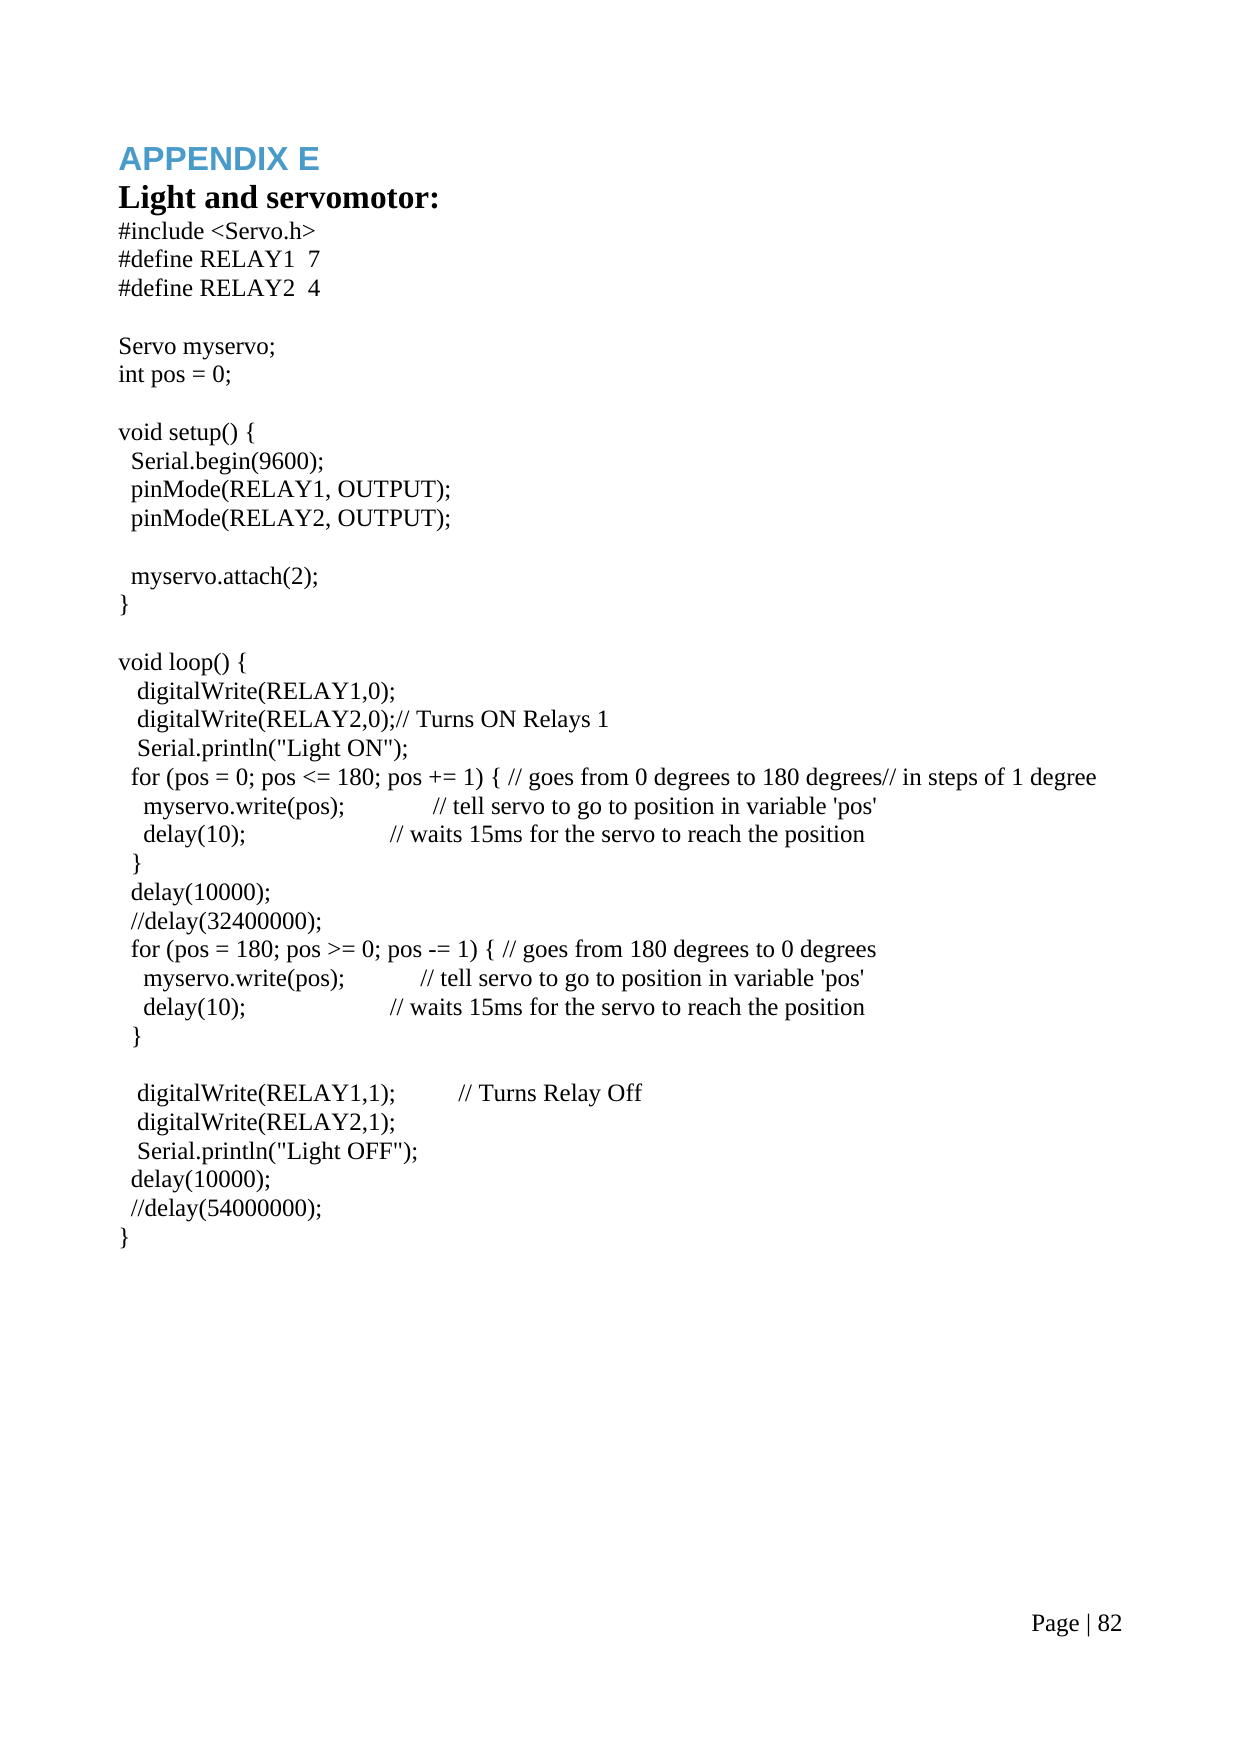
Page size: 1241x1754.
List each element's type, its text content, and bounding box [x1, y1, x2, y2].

text digitalWrite(RELAY1,0); [118, 676, 1122, 704]
text myservo.write(pos); // tell servo to go to position in variable 'pos' [118, 963, 1122, 992]
text Servo myservo; [118, 331, 1122, 359]
text delay(10); // waits 15ms for the servo to reach the position [118, 992, 1122, 1021]
text delay(10000); [118, 877, 1122, 906]
text //delay(32400000); [118, 906, 1122, 934]
text int pos = 0; [118, 359, 1122, 388]
text pinMode(RELAY1, OUTPUT); [118, 474, 1122, 503]
text } [118, 589, 1122, 618]
text digitalWrite(RELAY1,1); // Turns Relay Off [118, 1078, 1122, 1107]
text pinMode(RELAY2, OUTPUT); [118, 503, 1122, 532]
text Light and servomotor: [118, 177, 1122, 216]
text for (pos = 180; pos >= 0; pos -= 1) { // goes from 180 degrees to 0 degrees [118, 934, 1122, 963]
text } [118, 1021, 1122, 1049]
text delay(10000); [118, 1164, 1122, 1193]
text for (pos = 0; pos <= 180; pos += 1) { // goes from 0 degrees to 180 degrees// in steps of 1 degree [118, 762, 1122, 791]
text #include <Servo.h> [118, 216, 1122, 244]
text myservo.write(pos); // tell servo to go to position in variable 'pos' [118, 791, 1122, 819]
text } [118, 1222, 1122, 1251]
text digitalWrite(RELAY2,1); [118, 1107, 1122, 1136]
text digitalWrite(RELAY2,0);// Turns ON Relays 1 [118, 704, 1122, 733]
text #define RELAY2 4 [118, 273, 1122, 302]
text } [118, 848, 1122, 877]
text myservo.attach(2); [118, 561, 1122, 589]
text void loop() { [118, 647, 1122, 676]
text #define RELAY1 7 [118, 244, 1122, 273]
text Serial.println("Light ON"); [118, 733, 1122, 762]
text delay(10); // waits 15ms for the servo to reach the position [118, 819, 1122, 848]
text void setup() { [118, 417, 1122, 446]
text //delay(54000000); [118, 1193, 1122, 1222]
text Serial.begin(9600); [118, 446, 1122, 474]
subtitle APPENDIX E [118, 139, 1122, 177]
text Serial.println("Light OFF"); [118, 1136, 1122, 1164]
